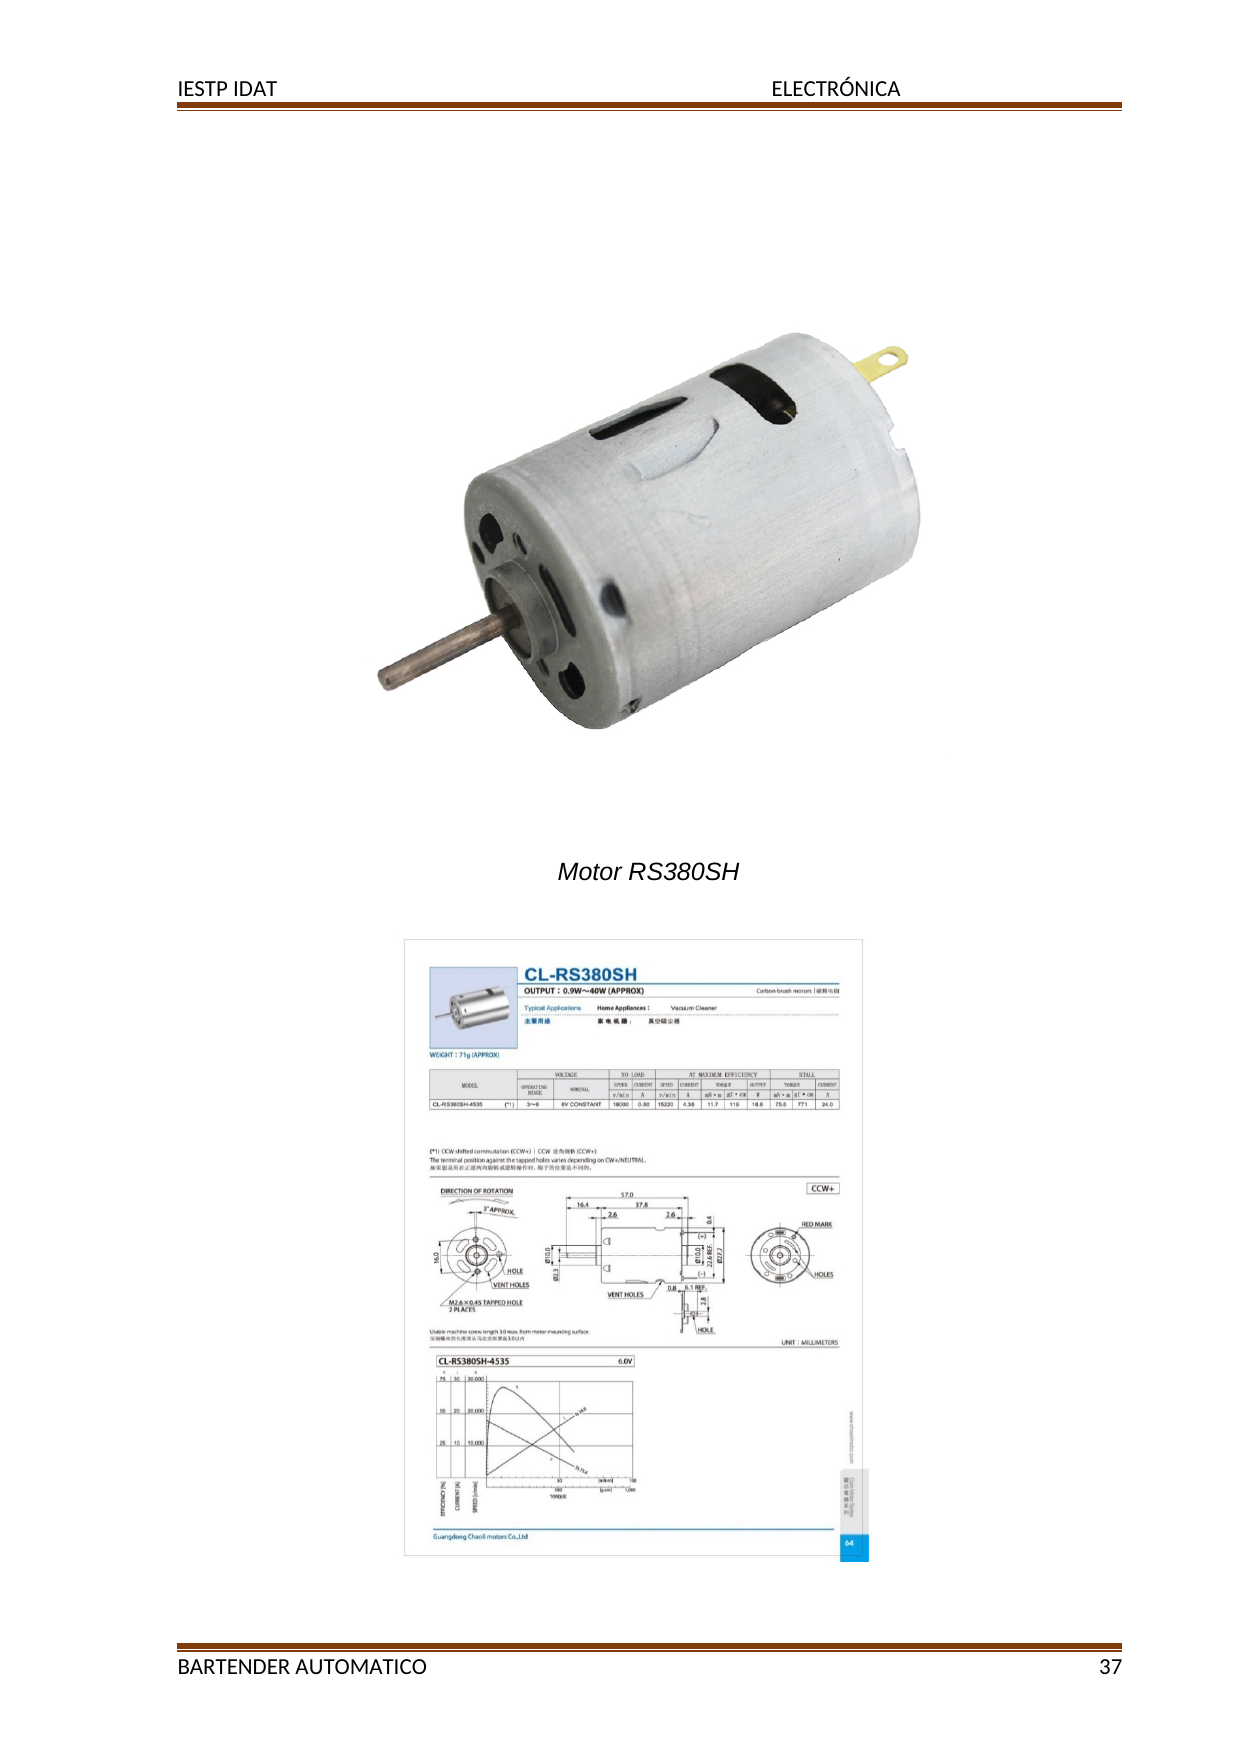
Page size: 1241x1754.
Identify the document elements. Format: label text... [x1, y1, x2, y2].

text Motor RS380SH [177, 857, 1122, 886]
picture [398, 933, 869, 1562]
picture [331, 212, 969, 827]
picture [845, 1541, 853, 1546]
